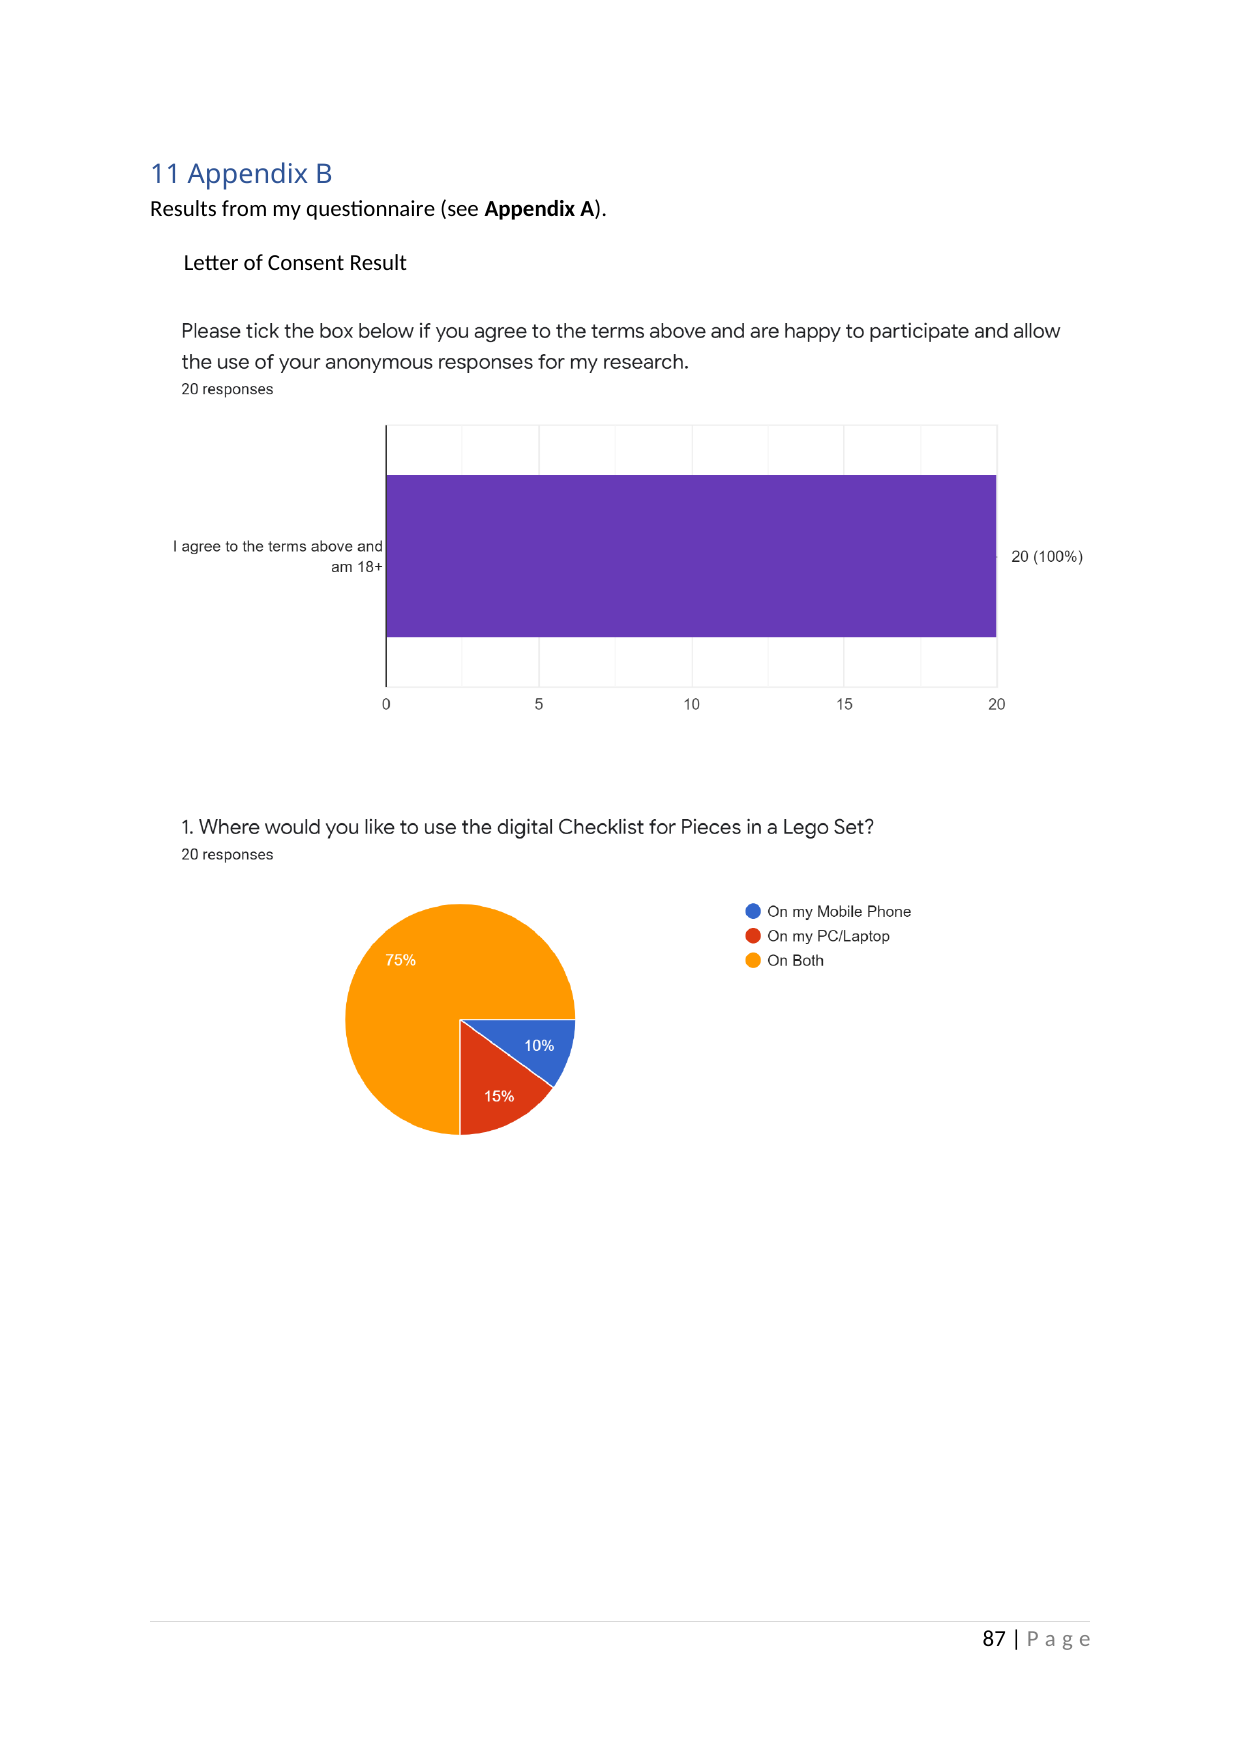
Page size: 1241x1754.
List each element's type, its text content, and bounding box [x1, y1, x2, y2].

text Results from my questionnaire (see Appendix A). [150, 194, 1090, 222]
subtitle Appendix B [150, 154, 1090, 191]
picture [150, 286, 1091, 764]
picture [150, 782, 1091, 1179]
